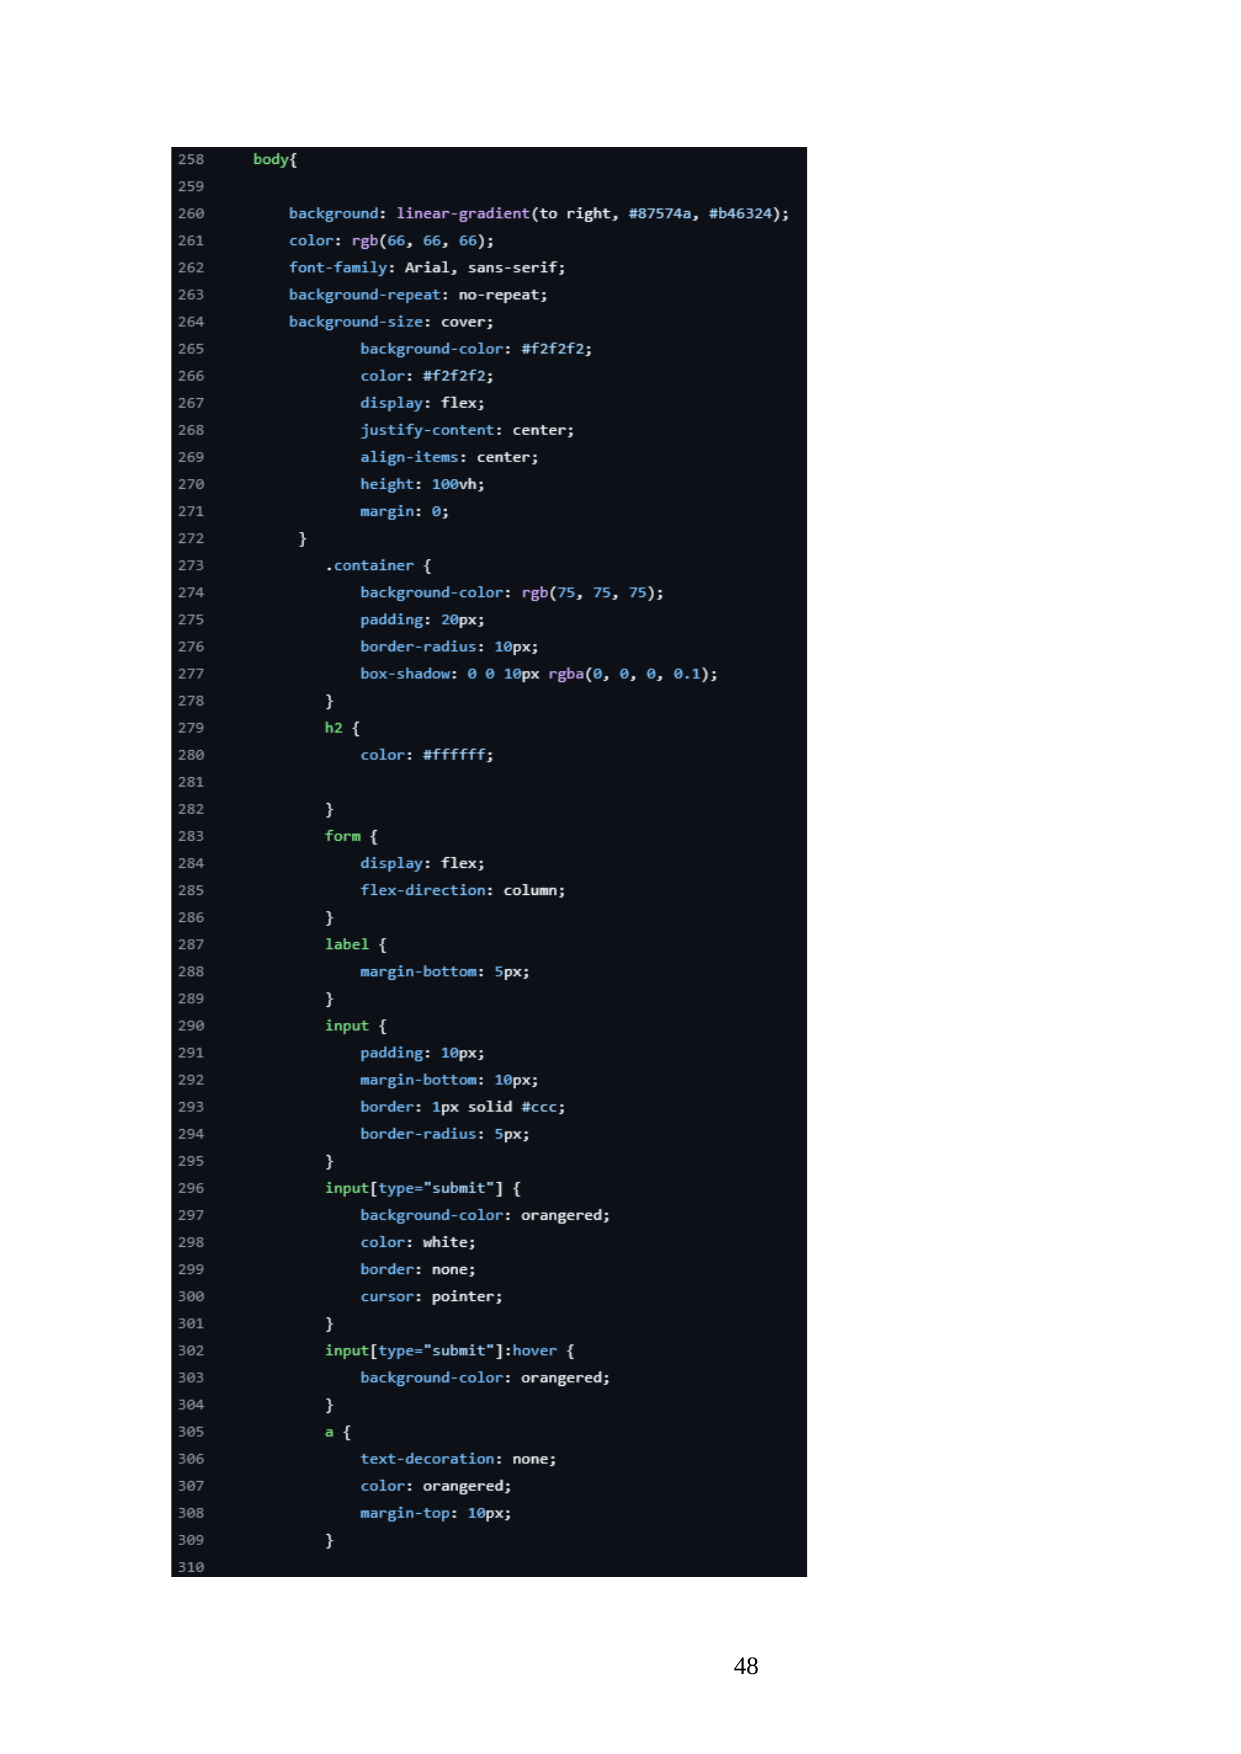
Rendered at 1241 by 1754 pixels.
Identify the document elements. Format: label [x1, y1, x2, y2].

picture [171, 147, 808, 1577]
